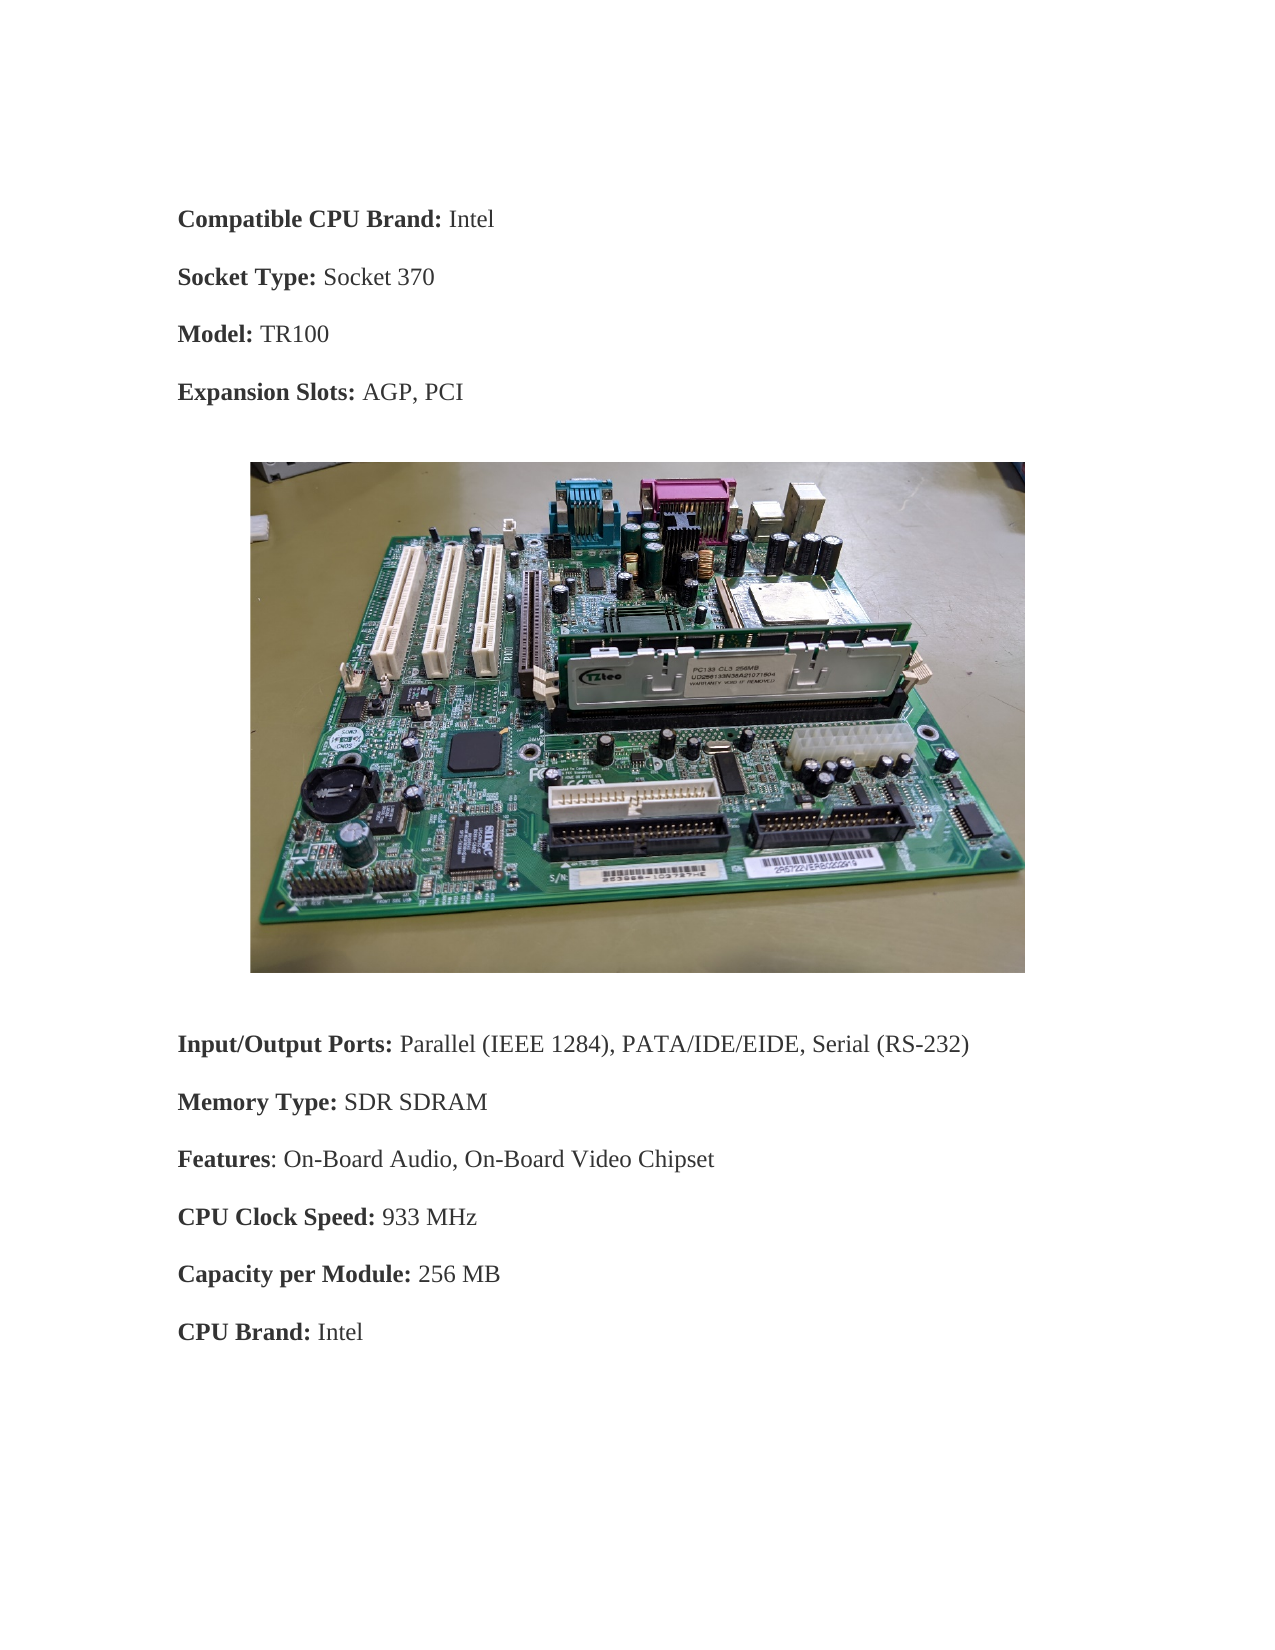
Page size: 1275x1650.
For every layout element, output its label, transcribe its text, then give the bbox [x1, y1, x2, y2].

text Model: TR100 [177, 319, 1098, 348]
text Socket Type: Socket 370 [177, 262, 1098, 291]
text Compatible CPU Brand: Intel [177, 204, 1098, 233]
text Capacity per Module: 256 MB [177, 1259, 1098, 1288]
text Features: On-Board Audio, On-Board Video Chipset [177, 1144, 1098, 1173]
text Expansion Slots: AGP, PCI [177, 377, 1098, 406]
text CPU Clock Speed: 933 MHz [177, 1202, 1098, 1230]
text CPU Brand: Intel [177, 1317, 1098, 1345]
text Input/Output Ports: Parallel (IEEE 1284), PATA/IDE/EIDE, Serial (RS-232) [177, 1029, 1098, 1058]
text Memory Type: SDR SDRAM [177, 1087, 1098, 1115]
picture [250, 462, 1025, 973]
